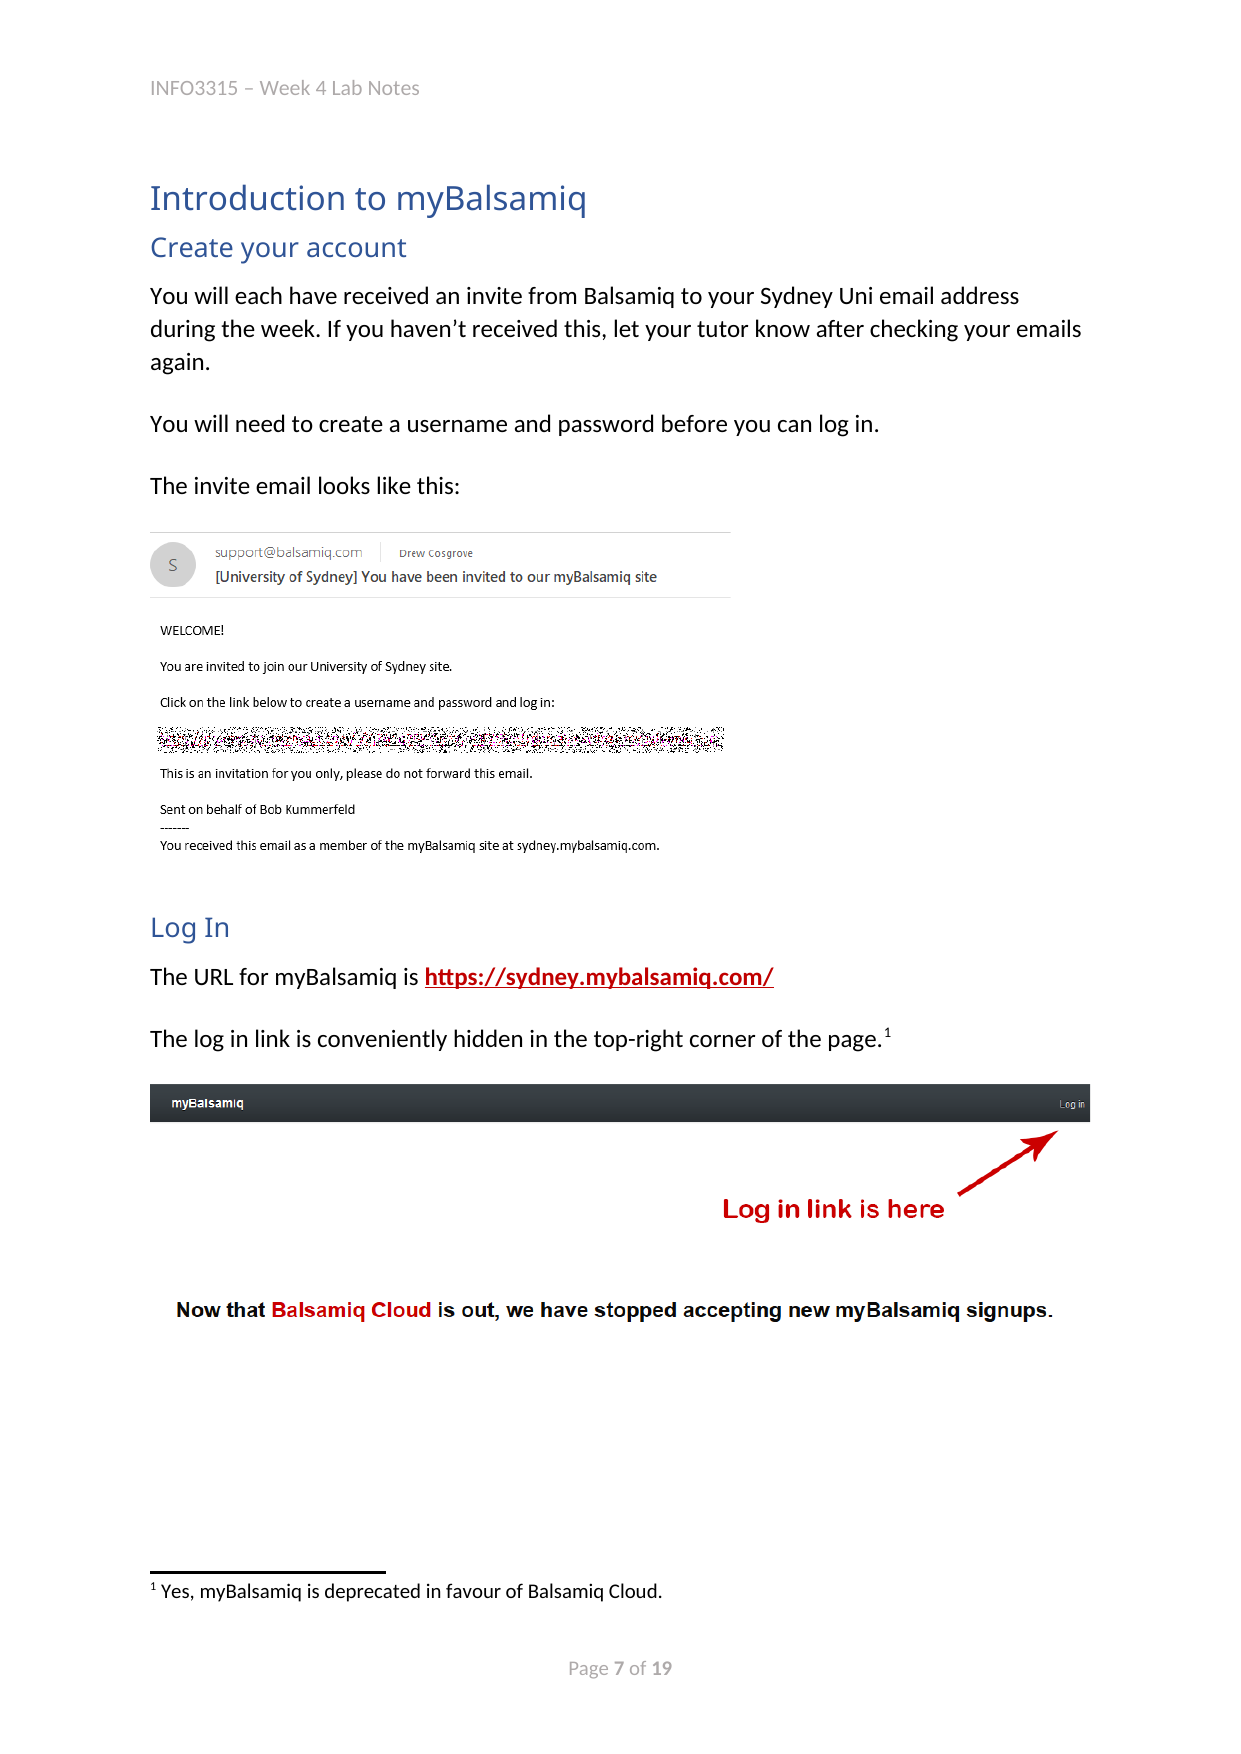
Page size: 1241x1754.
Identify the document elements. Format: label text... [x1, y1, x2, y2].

subtitle Create your account [150, 228, 1090, 265]
subtitle Introduction to myBalsamiq [150, 175, 1090, 220]
picture [150, 532, 731, 877]
picture [150, 1084, 1091, 1354]
text The log in link is conveniently hidden in the top-right corner of the page. [150, 1023, 1090, 1053]
text The URL for myBalsamiq is https://sydney.mybalsamiq.com/ [150, 961, 1090, 991]
text You will each have received an invite from Balsamiq to your Sydney Uni email address during the week. If you haven’t received this, let your tutor know after checking your emails again. [150, 280, 1090, 377]
text The invite email looks like this: [150, 470, 1090, 501]
subtitle Log In [150, 908, 1090, 945]
text You will need to create a username and password before you can log in. [150, 408, 1090, 439]
